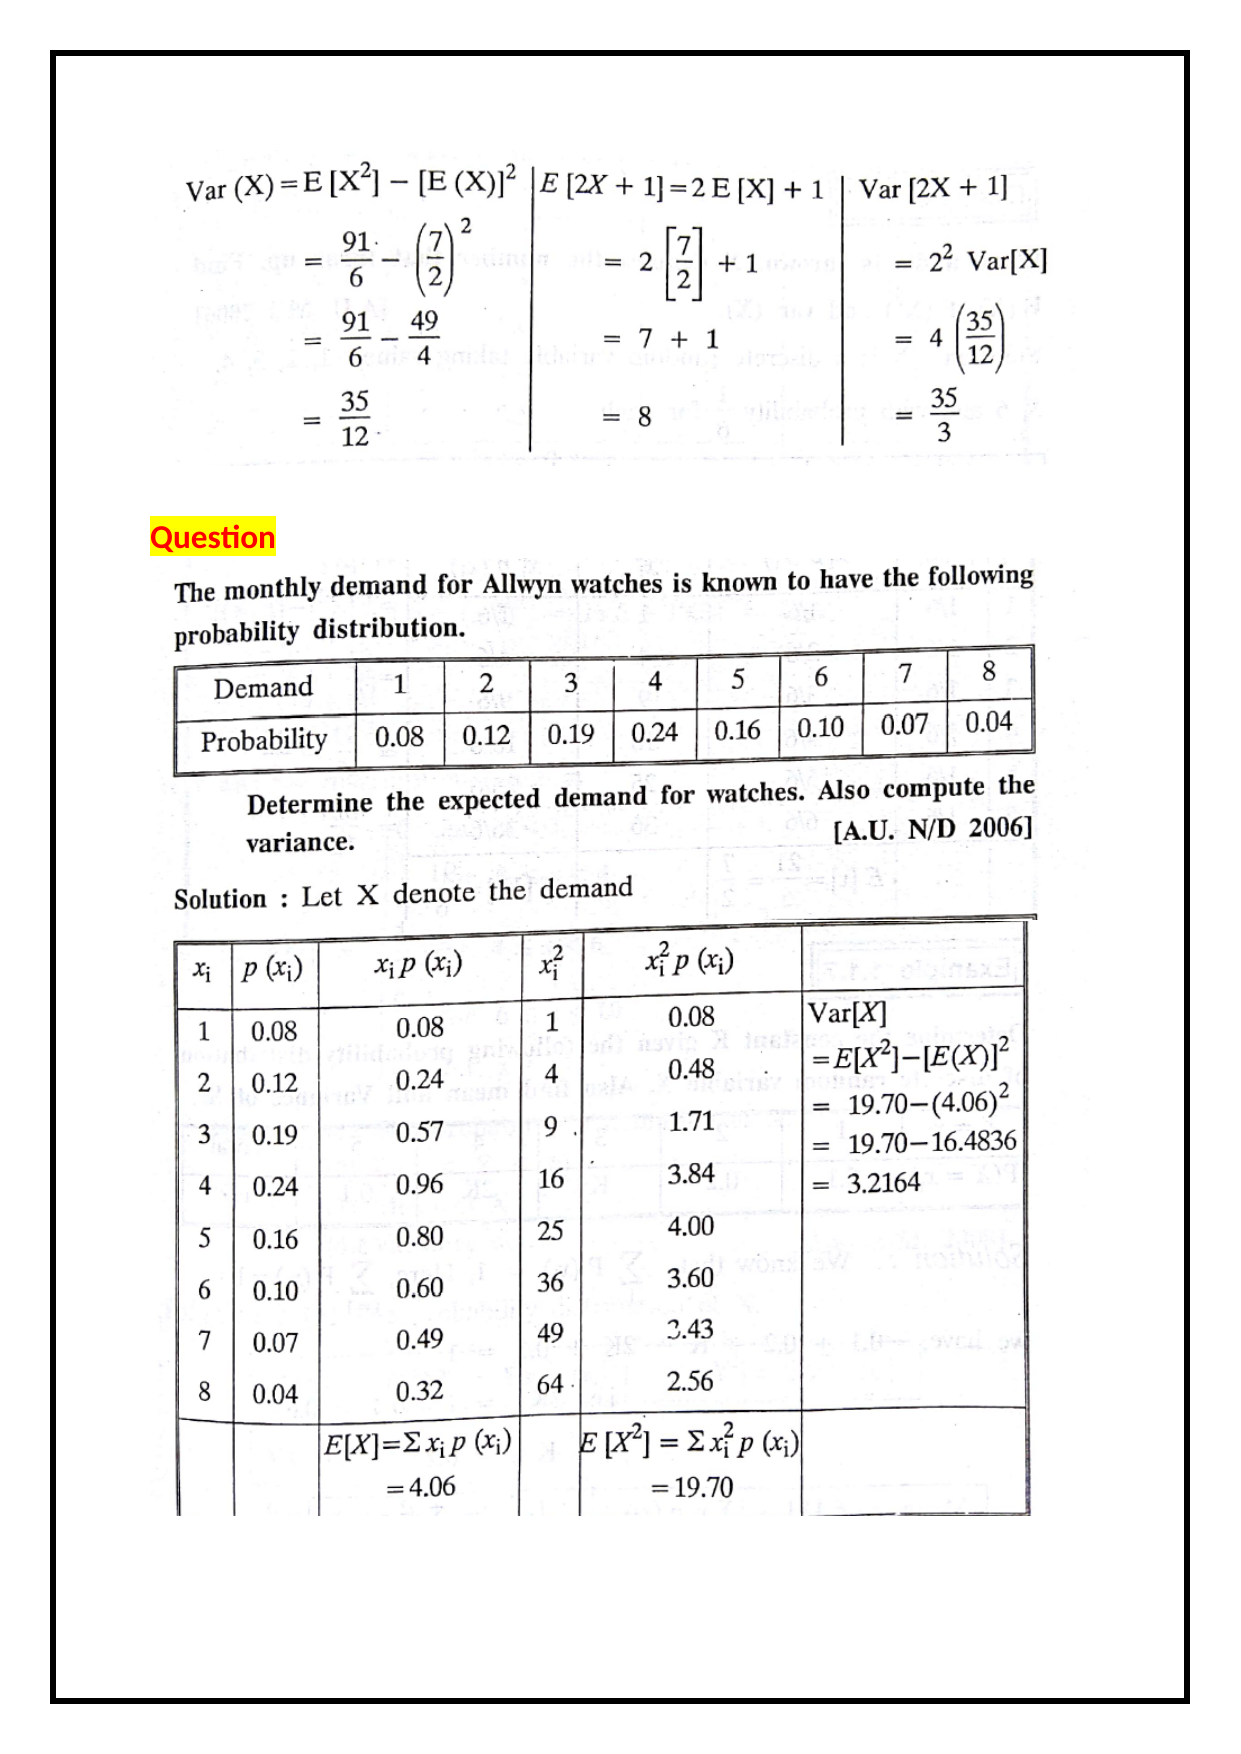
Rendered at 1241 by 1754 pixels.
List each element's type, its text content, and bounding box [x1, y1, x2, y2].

text Question [150, 484, 1090, 558]
picture [150, 558, 1091, 920]
picture [150, 150, 1091, 466]
picture [150, 921, 1091, 1516]
